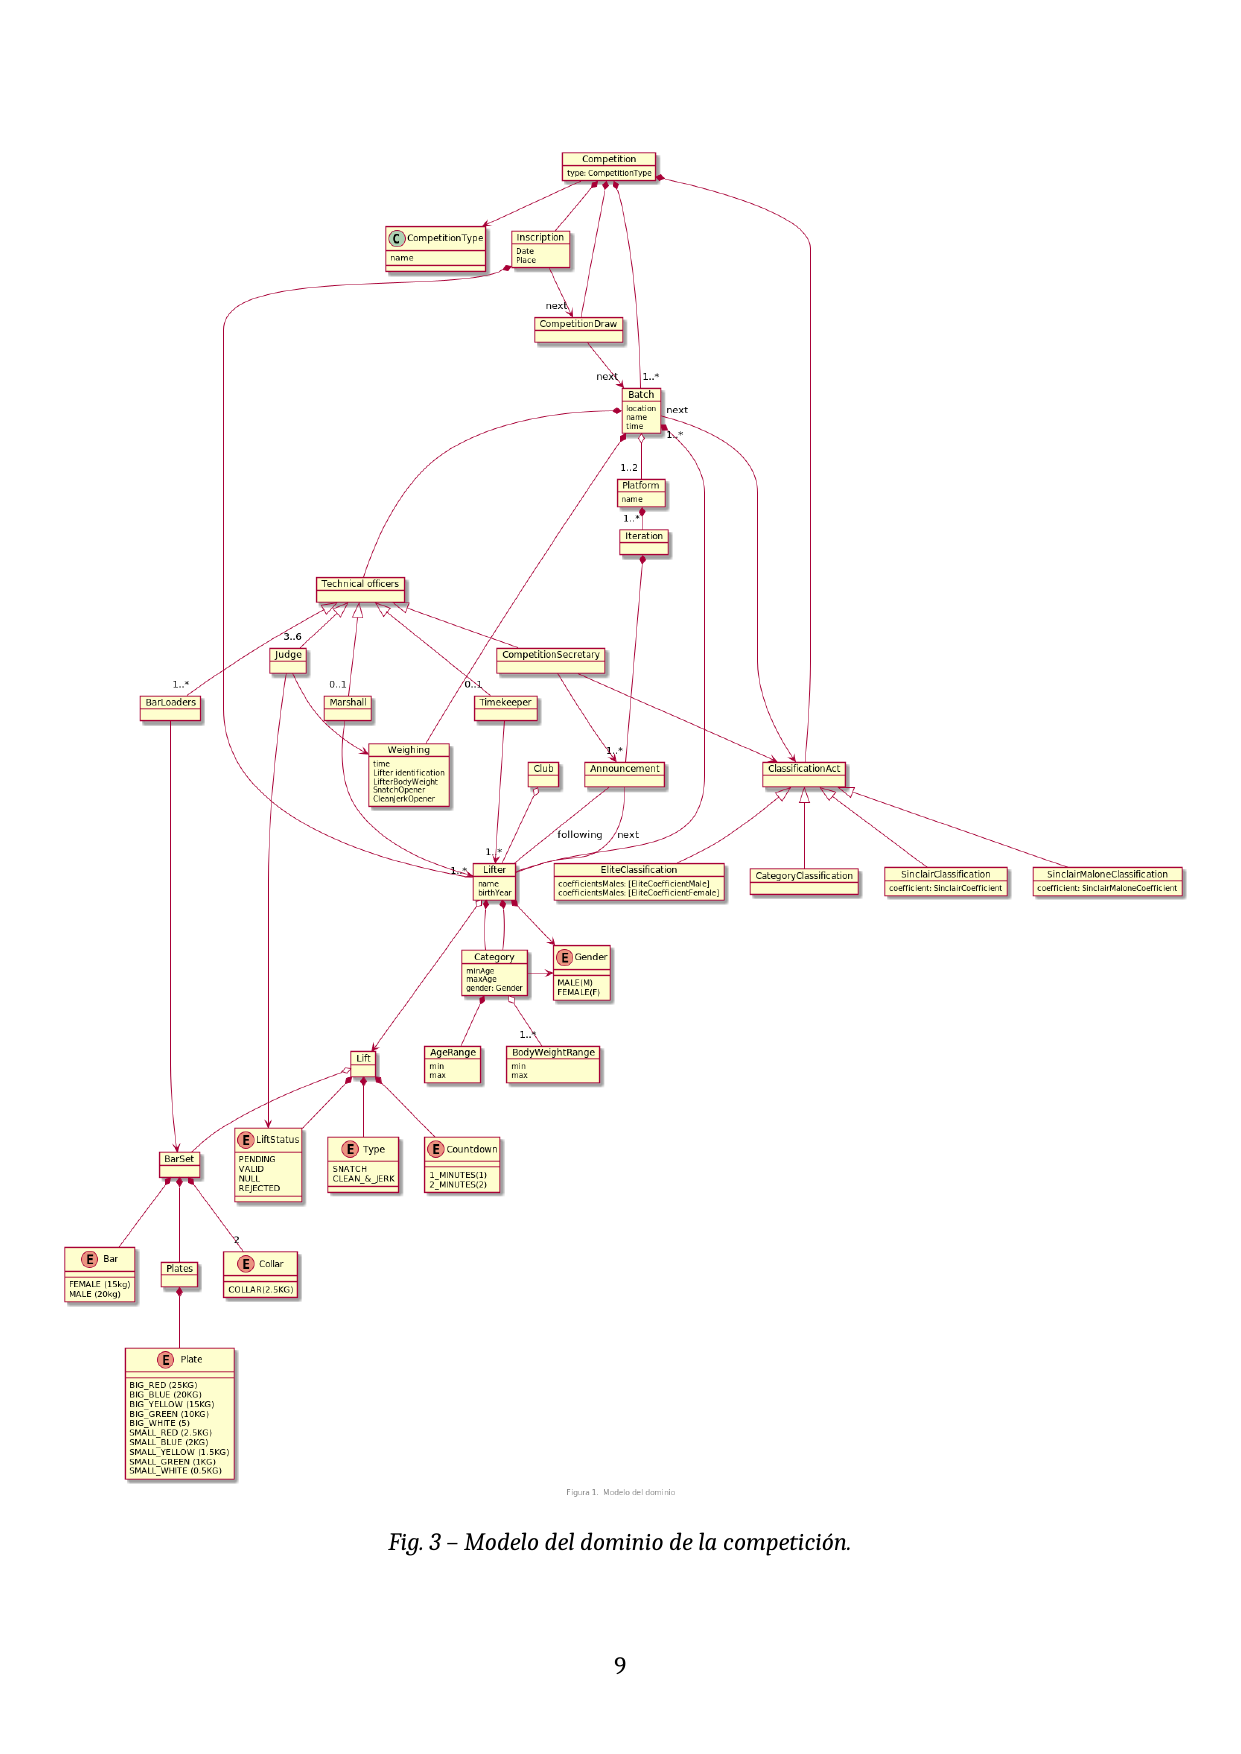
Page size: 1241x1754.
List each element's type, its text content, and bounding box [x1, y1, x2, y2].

text Fig. 3 – Modelo del dominio de la competición. [177, 1528, 1063, 1557]
picture [59, 147, 1191, 1500]
